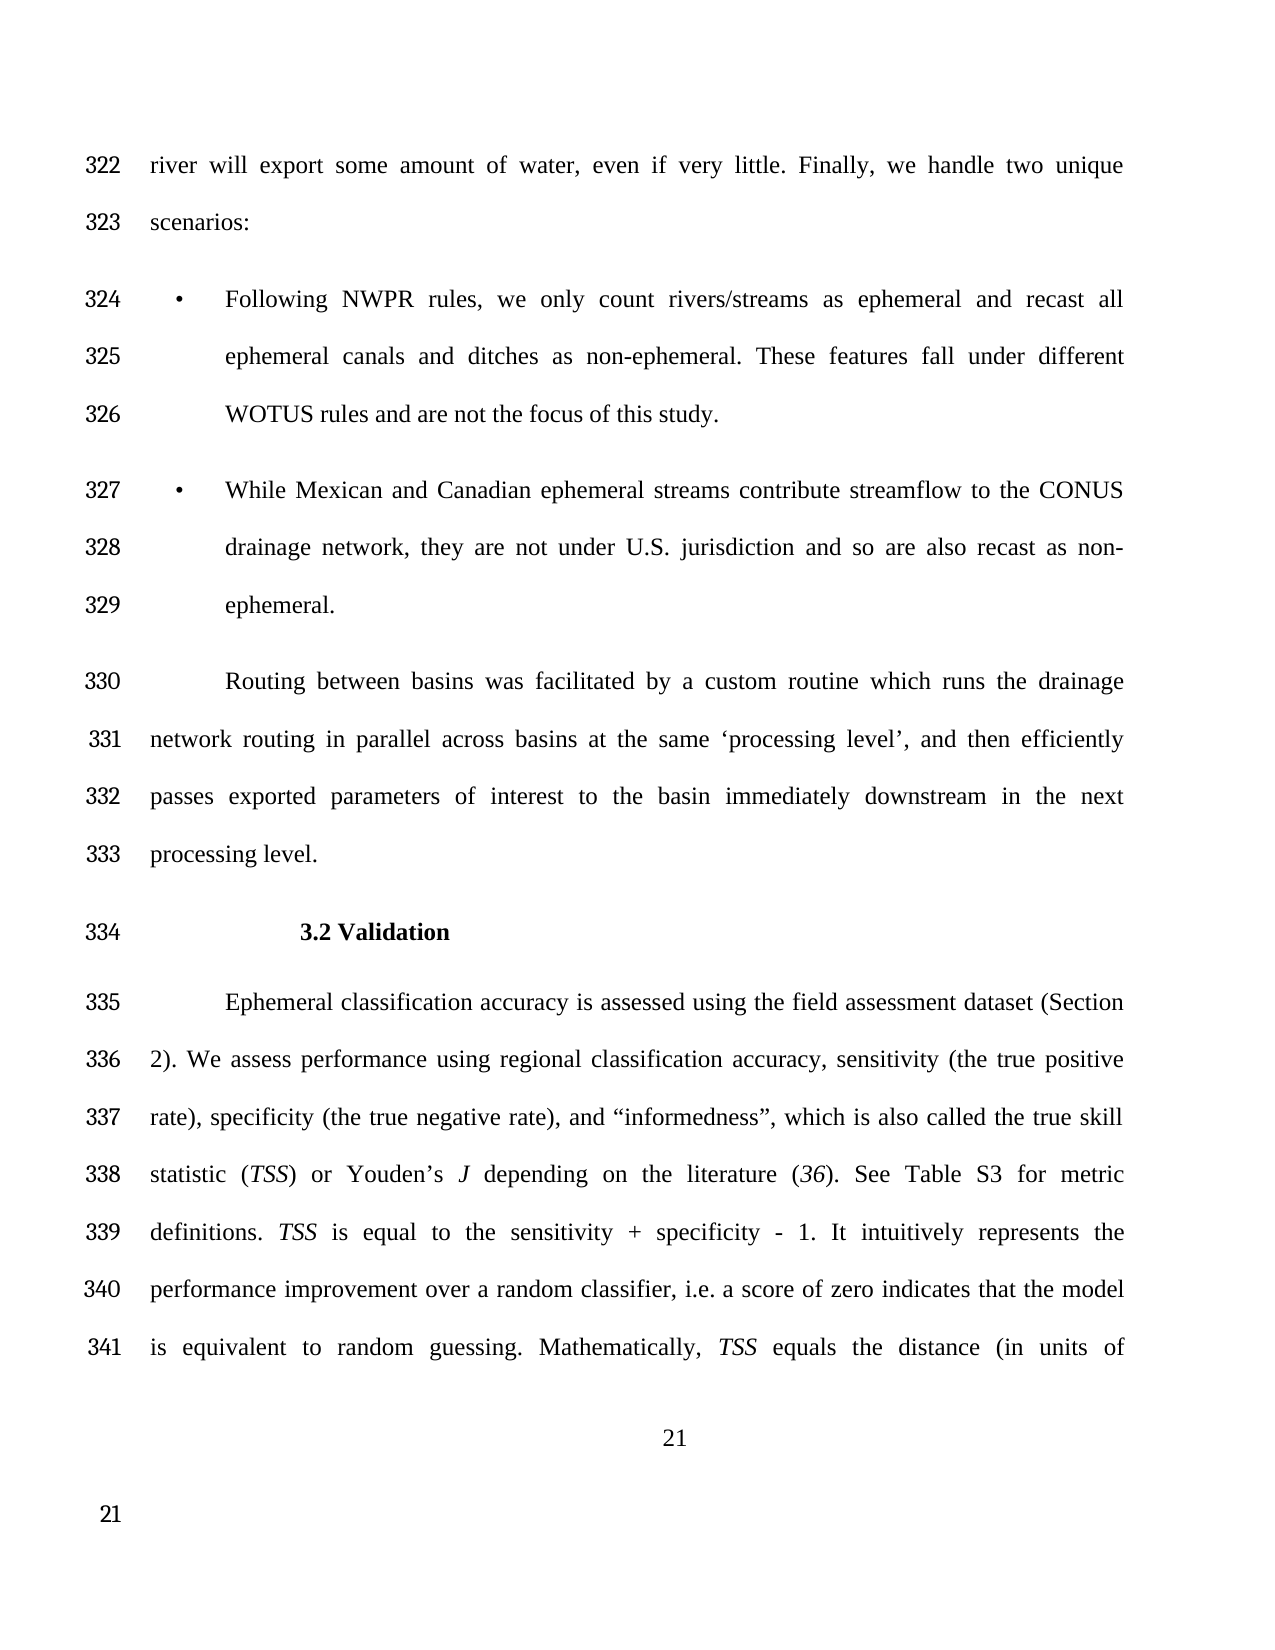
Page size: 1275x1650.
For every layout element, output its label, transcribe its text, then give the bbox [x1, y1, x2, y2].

subtitle 3.2 Validation [225, 917, 1125, 946]
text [150, 987, 1125, 1361]
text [150, 150, 1125, 236]
list While Mexican and Canadian ephemeral streams contribute streamflow to the CONUS drainage network, they are not under U.S. jurisdiction and so are also recast as non-ephemeral. [175, 475, 1125, 619]
list Following NWPR rules, we only count rivers/streams as ephemeral and recast all ephemeral canals and ditches as non-ephemeral. These features fall under different WOTUS rules and are not the focus of this study. [175, 284, 1125, 427]
text Routing between basins was facilitated by a custom routine which runs the drainage network routing in parallel across basins at the same ‘processing level’, and then efficiently passes exported parameters of interest to the basin immediately downstream in the next processing level. [150, 666, 1125, 867]
